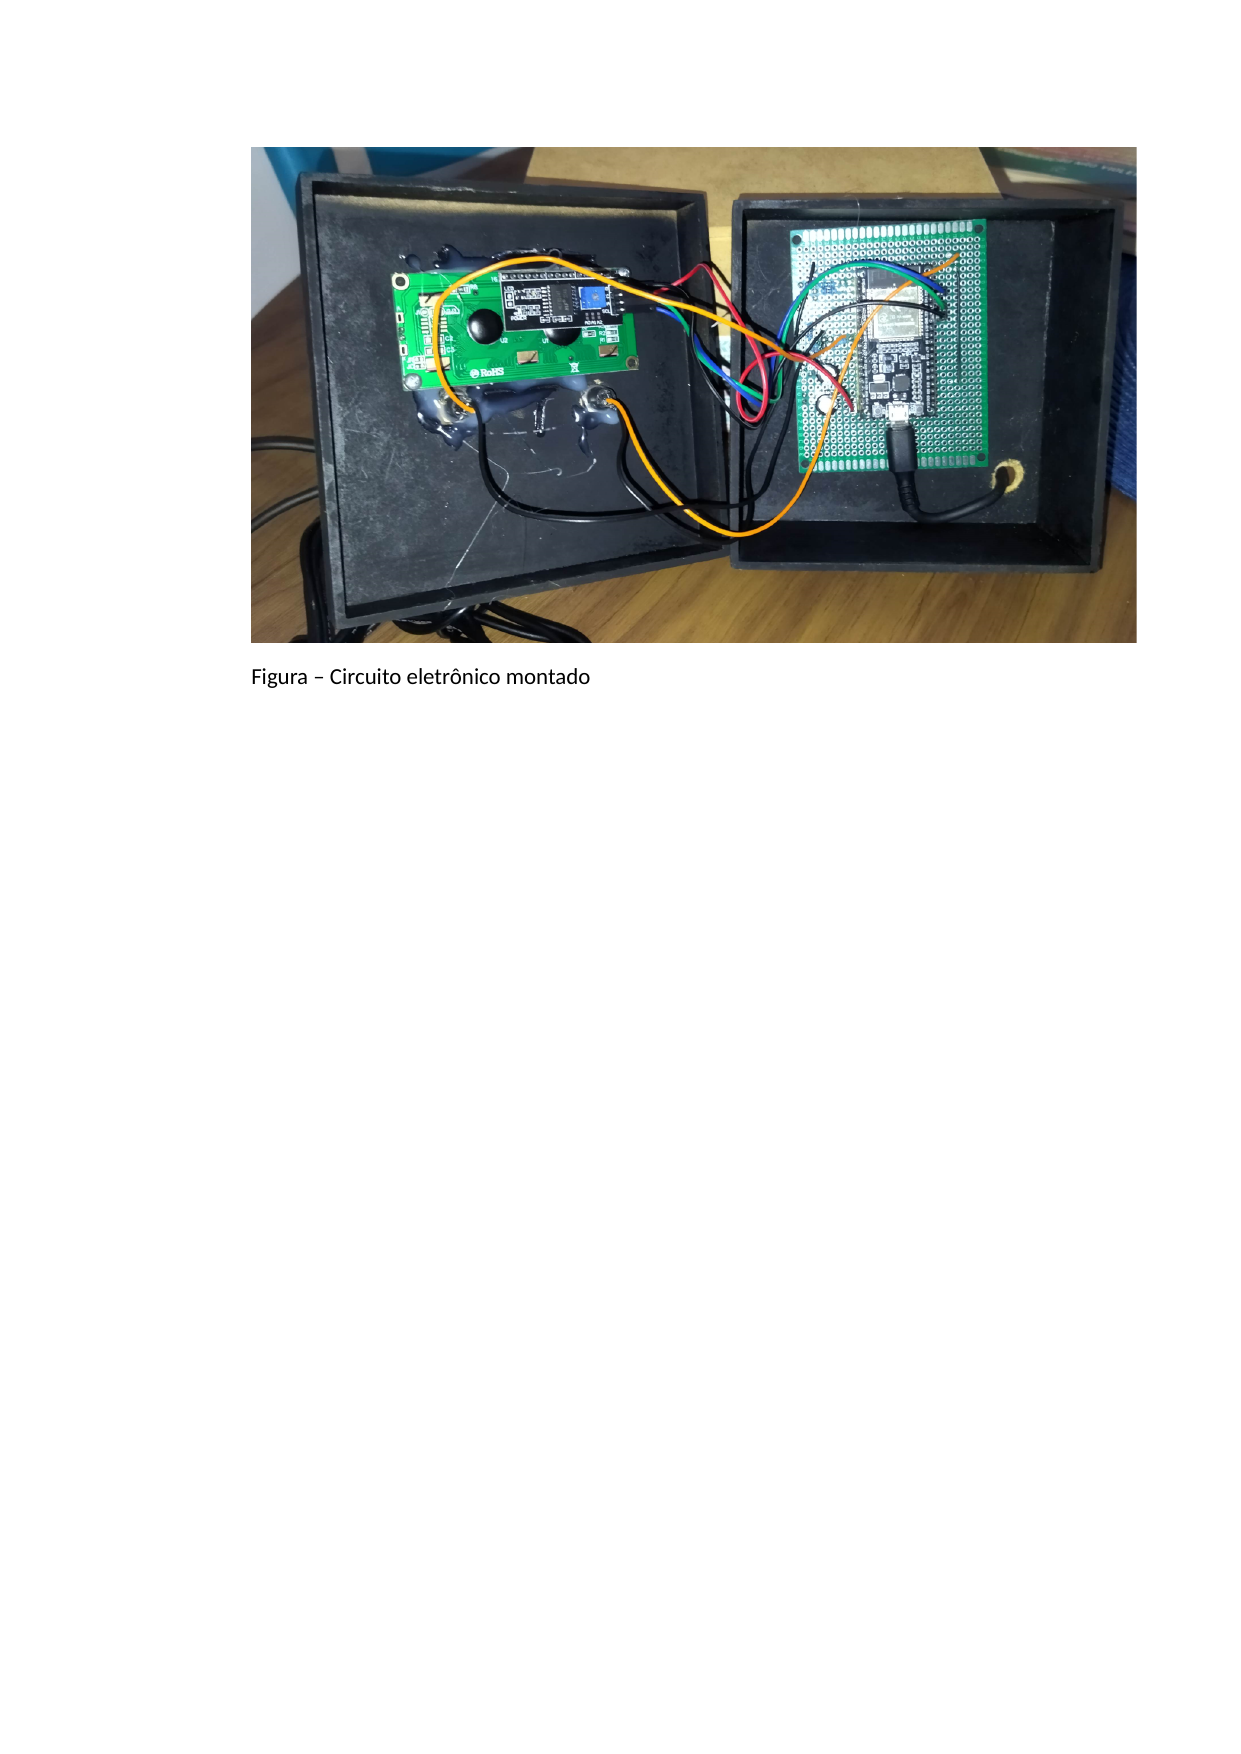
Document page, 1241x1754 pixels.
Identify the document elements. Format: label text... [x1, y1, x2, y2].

text Figura – Circuito eletrônico montado [177, 662, 1063, 690]
picture [251, 147, 1137, 643]
